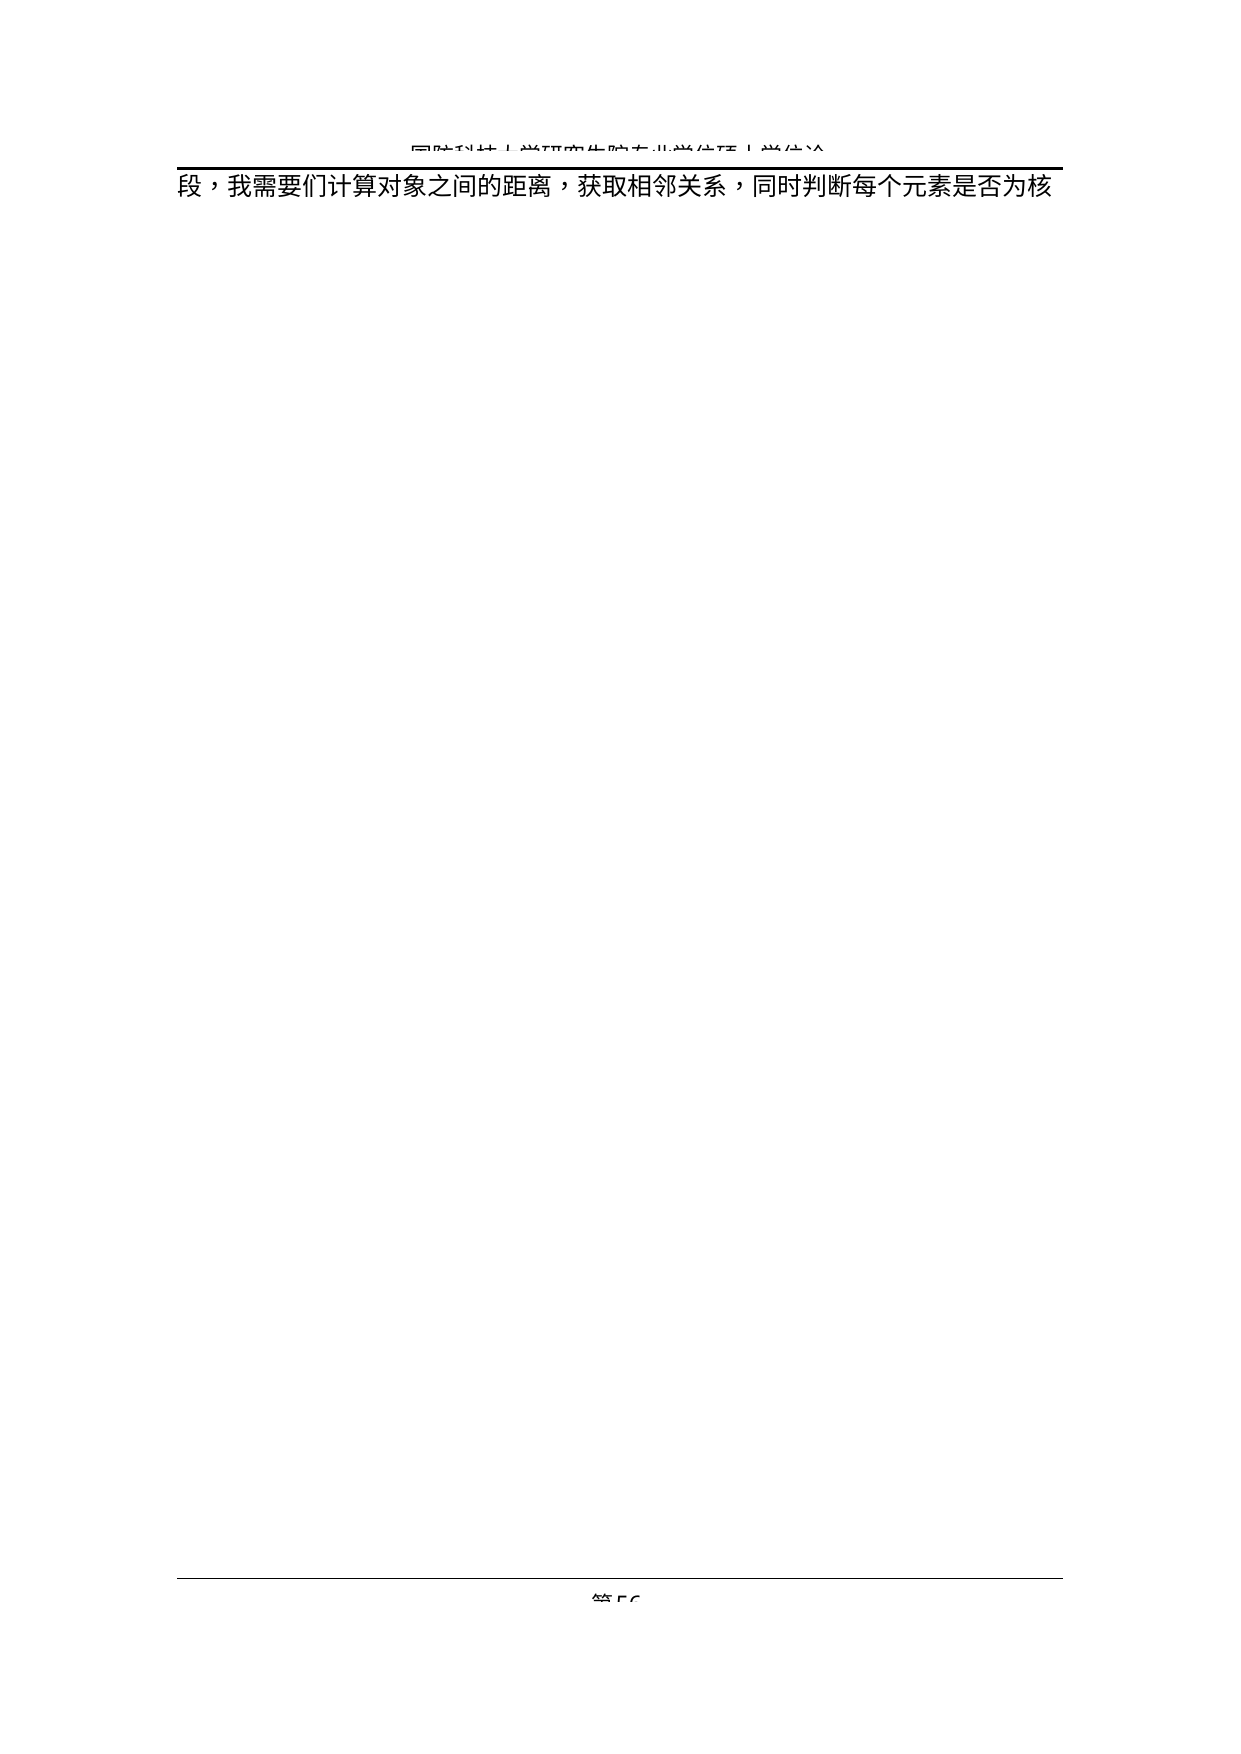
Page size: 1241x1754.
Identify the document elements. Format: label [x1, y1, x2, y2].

text [177, 169, 1063, 203]
